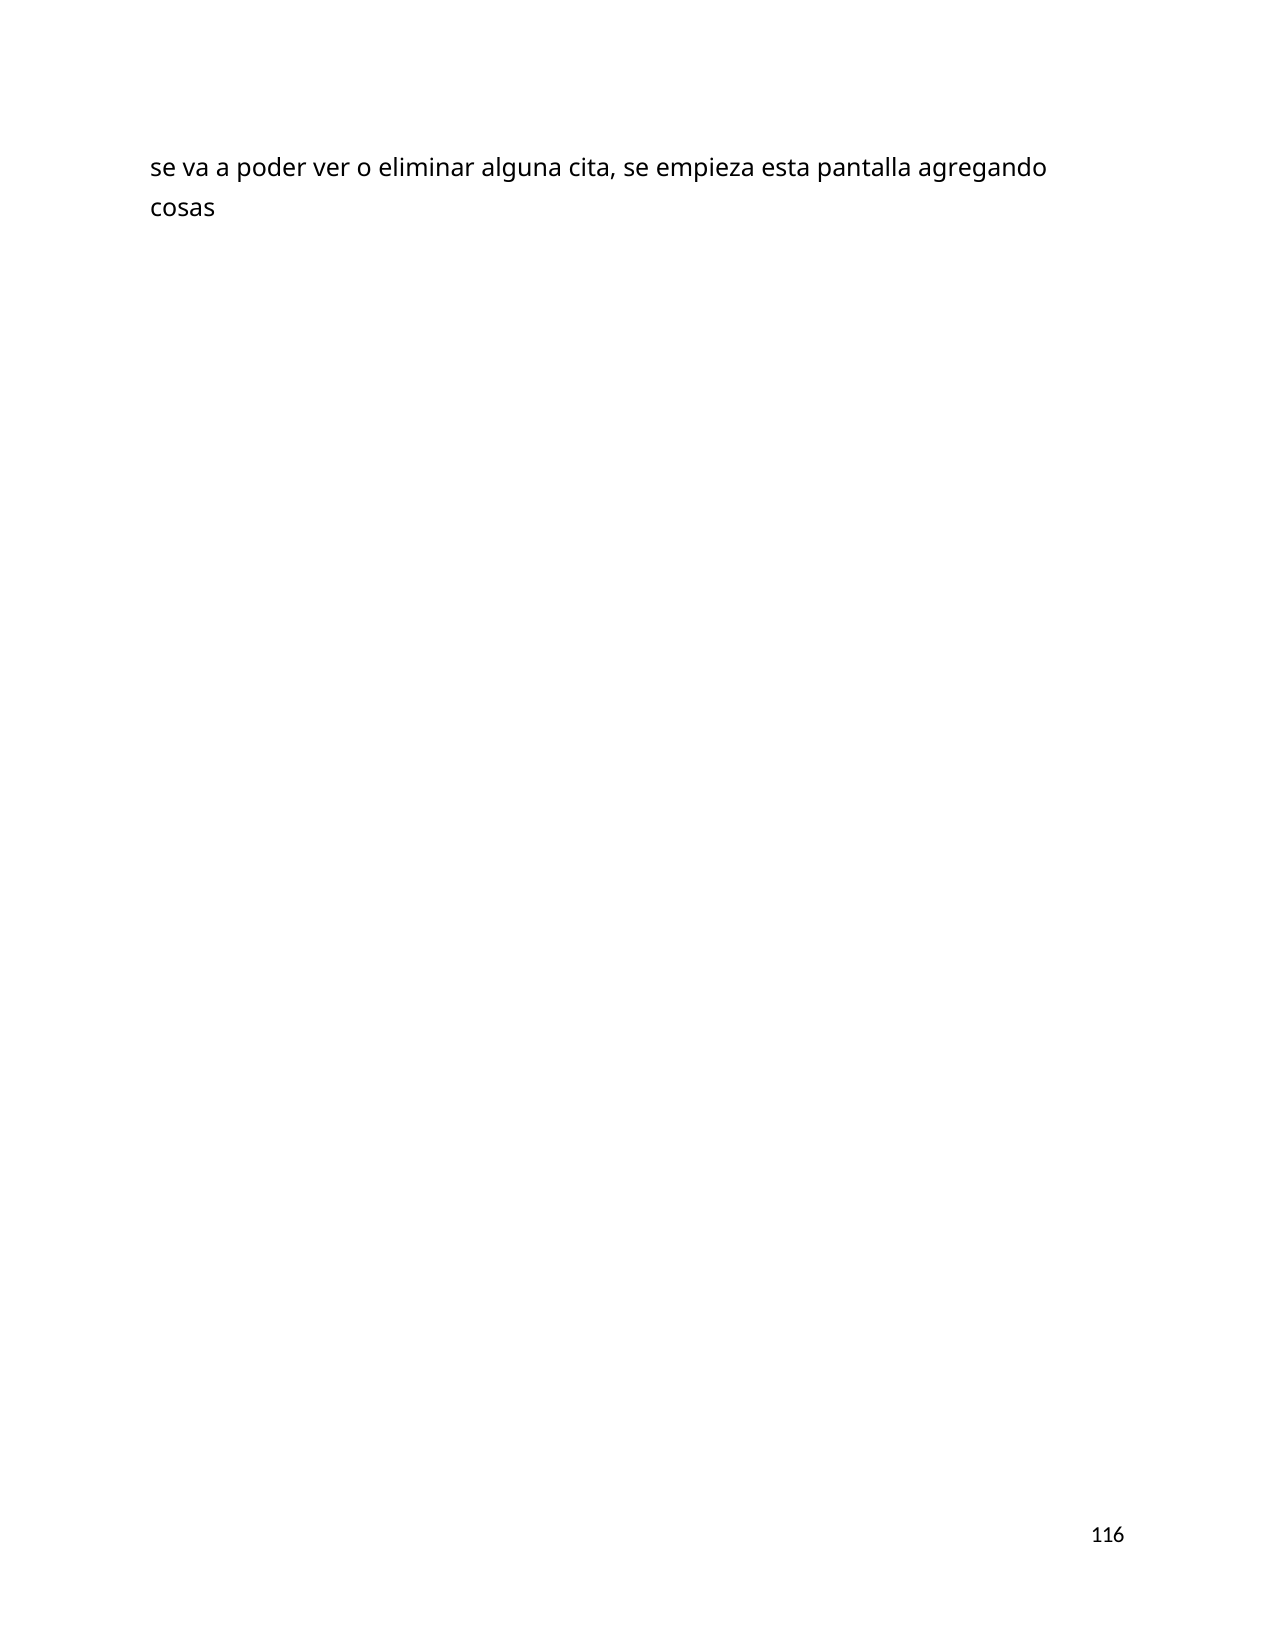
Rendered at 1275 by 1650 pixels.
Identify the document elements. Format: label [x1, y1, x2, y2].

text [150, 150, 1114, 223]
